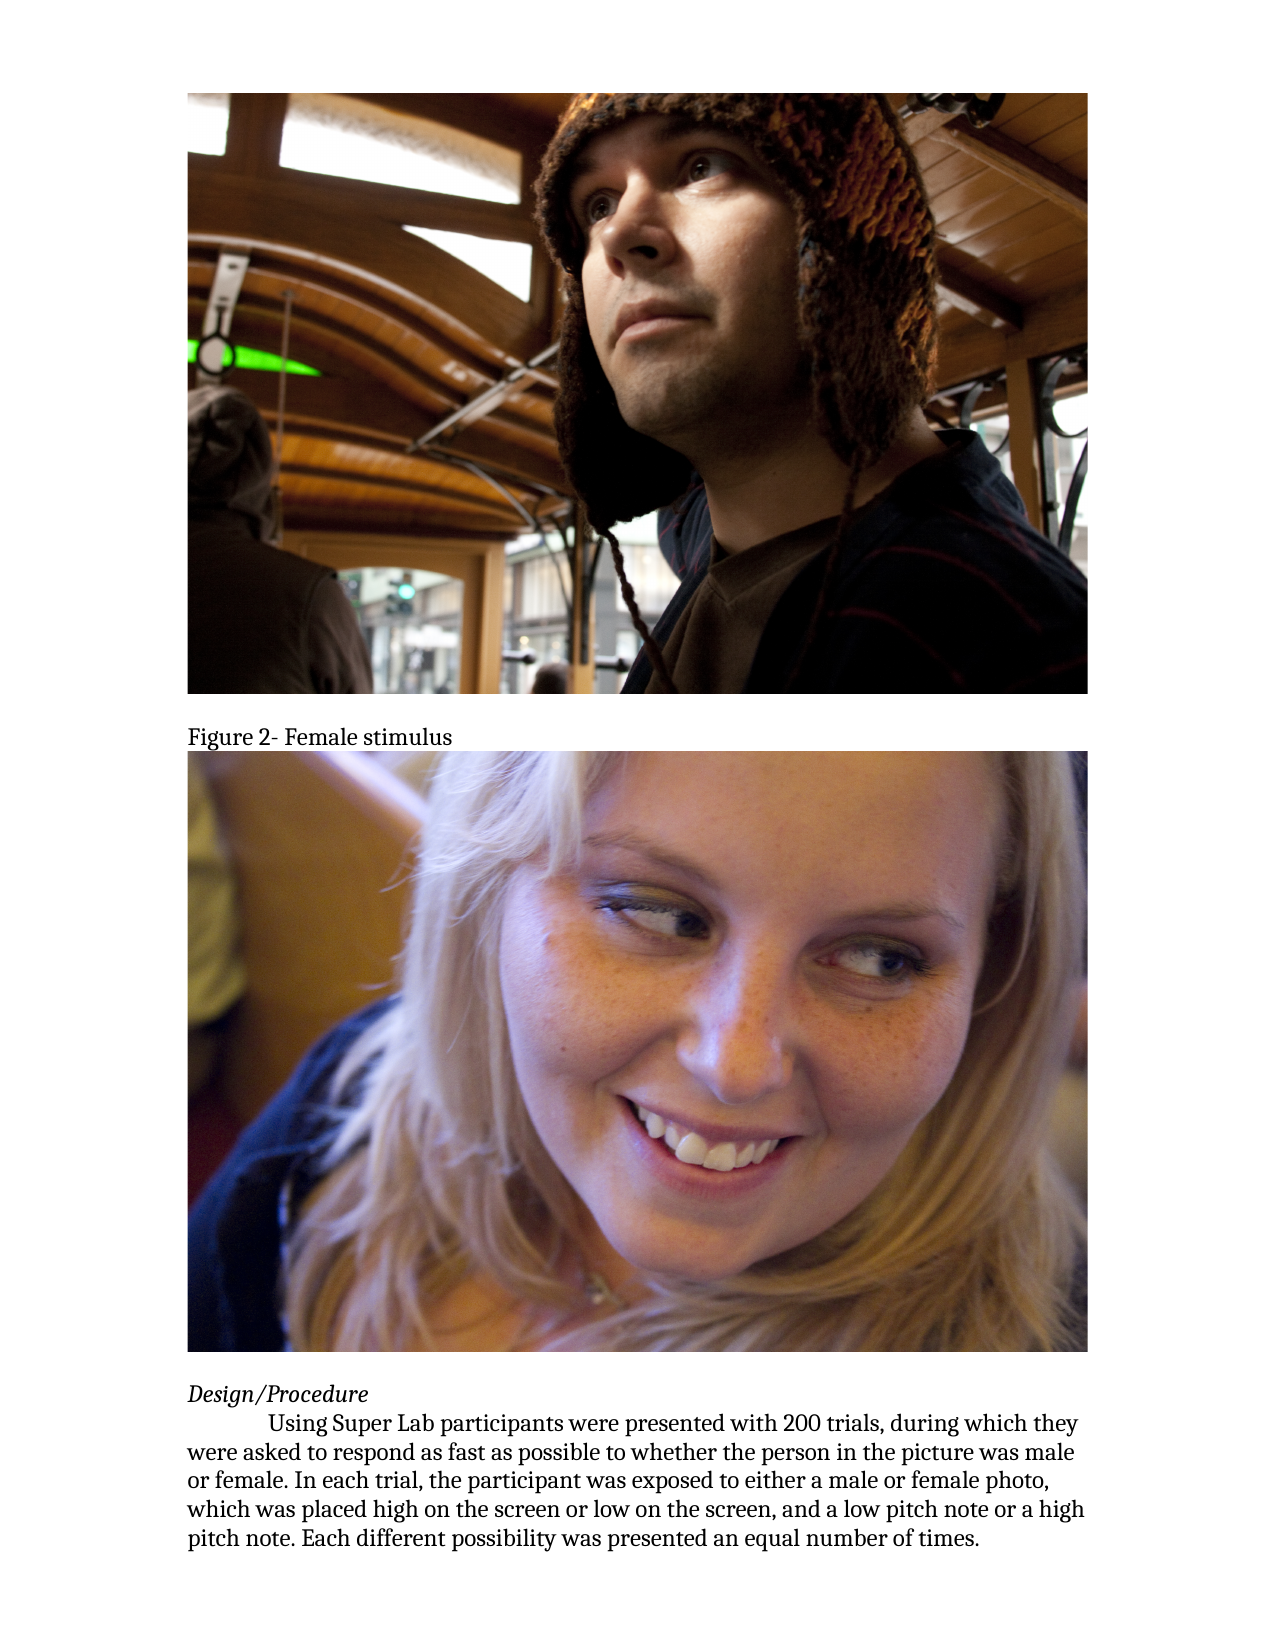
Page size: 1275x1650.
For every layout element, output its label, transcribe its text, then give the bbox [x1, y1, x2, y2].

text Design/Procedure [187, 1380, 1087, 1409]
text Figure 2- Female stimulus [187, 722, 1087, 751]
text Using Super Lab participants were presented with 200 trials, during which they were asked to respond as fast as possible to whether the person in the picture was male or female. In each trial, the participant was exposed to either a male or female photo, which was placed high on the screen or low on the screen, and a low pitch note or a high pitch note. Each different possibility was presented an equal number of times. [187, 1409, 1087, 1552]
picture [187, 751, 1088, 1352]
picture [187, 93, 1088, 694]
